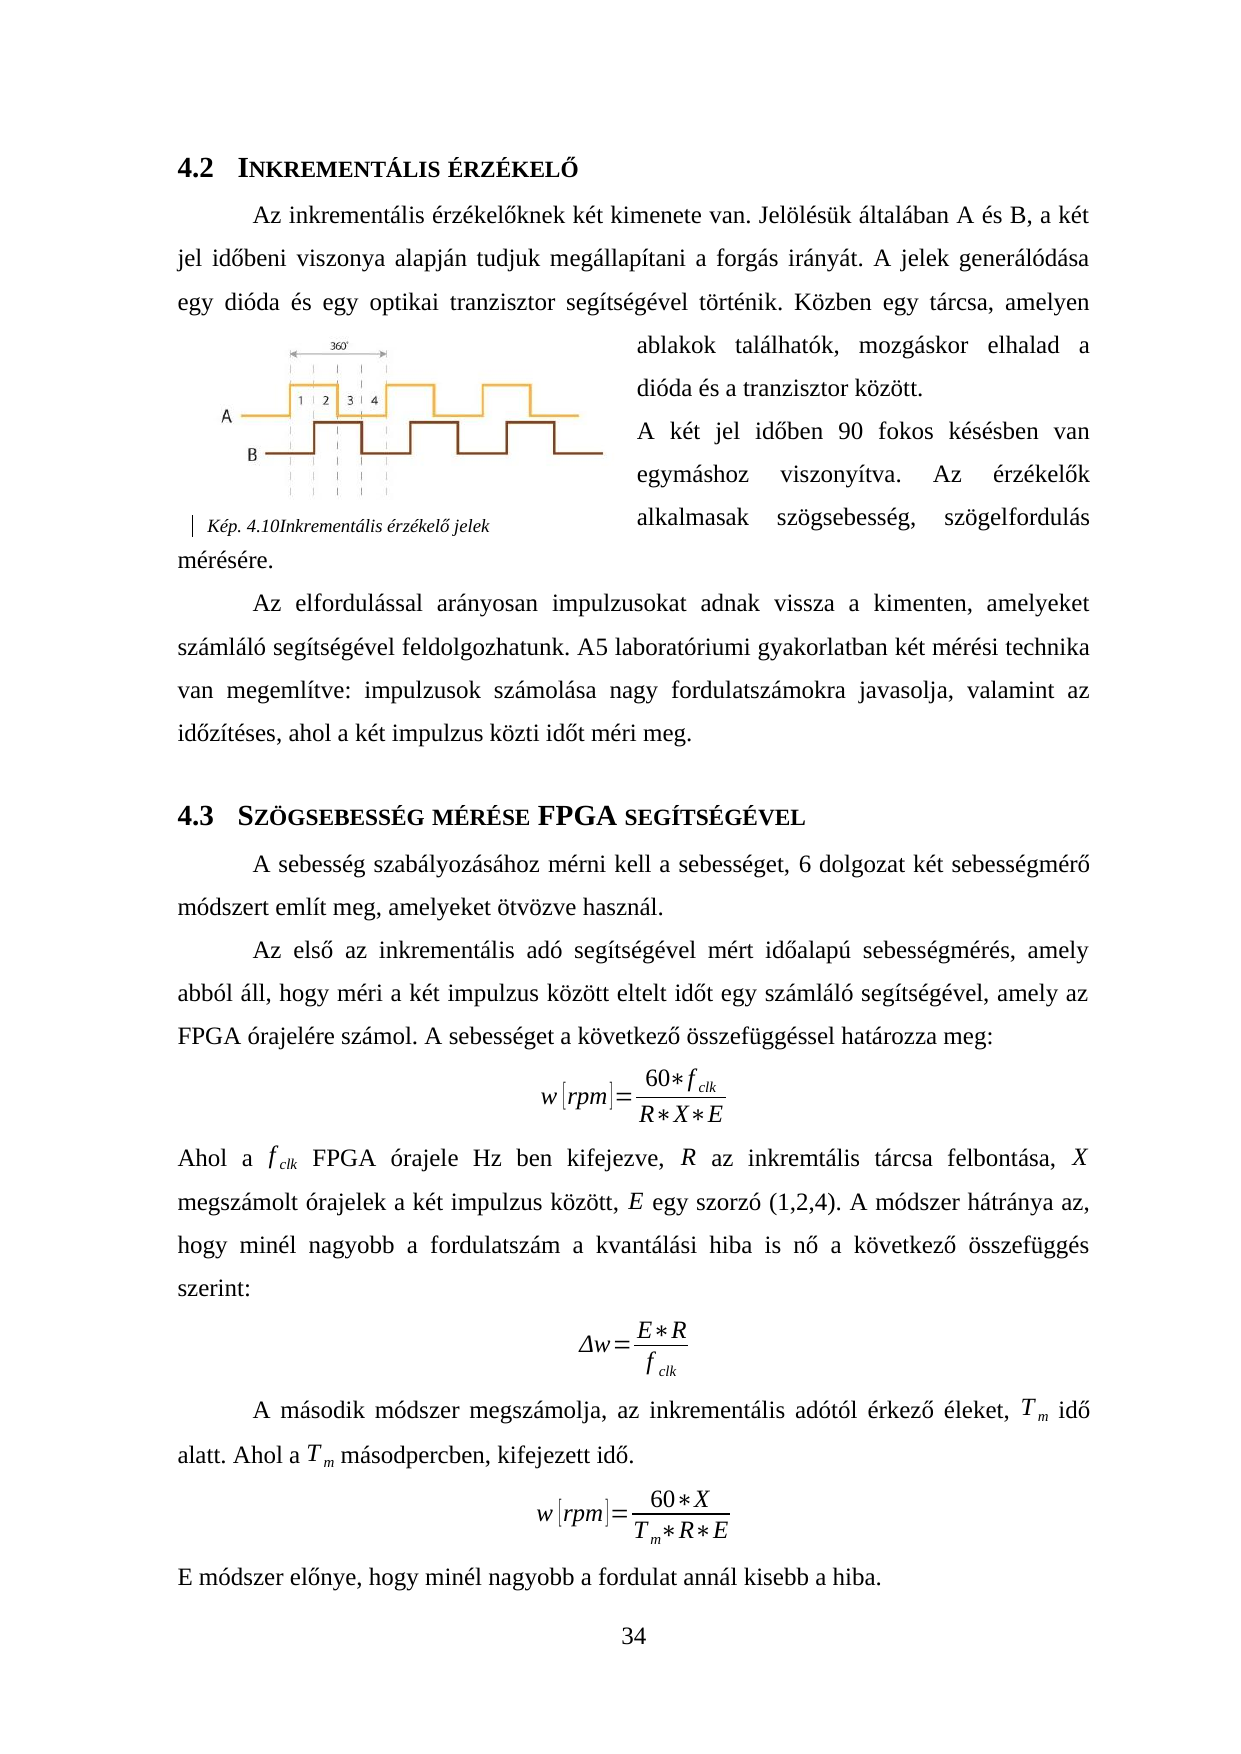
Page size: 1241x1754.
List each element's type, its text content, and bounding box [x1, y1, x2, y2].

text Az inkrementális érzékelőknek két kimenete van. Jelölésük általában A és B, a két jel időbeni viszonya alapján tudjuk megállapítani a forgás irányát. A jelek generálódása egy dióda és egy optikai tranzisztor segítségével történik. Közben egy tárcsa, amelyen ablakok találhatók, mozgáskor elhalad a dióda és a tranzisztor között. [177, 200, 1090, 402]
text A sebesség szabályozásához mérni kell a sebességet, dolgozat két sebességmérő módszert említ meg, amelyeket ötvözve használ. [177, 849, 1090, 921]
text E módszer előnye, hogy minél nagyobb a fordulat annál kisebb a hiba. [177, 1562, 1090, 1591]
text Ahol a FPGA órajele Hz ben kifejezve, az inkremtális tárcsa felbontása, megszámolt órajelek a két impulzus között, egy szorzó (1,2,4). A módszer hátránya az, hogy minél nagyobb a fordulatszám a kvantálási hiba is nő a következő összefüggés szerint: [177, 1141, 1090, 1302]
text Az elfordulással arányosan impulzusokat adnak vissza a kimenten, amelyeket számláló segítségével feldolgozhatunk. A laboratóriumi gyakorlatban két mérési technika van megemlítve: impulzusok számolása nagy fordulatszámokra javasolja, valamint az időzítéses, ahol a két impulzus közti időt méri meg. [177, 588, 1090, 747]
subtitle Szögsebesség mérése FPGA segítségével [177, 798, 1090, 832]
subtitle Inkrementális érzékelő [177, 150, 1090, 183]
text A két jel időben 90 fokos késésben van egymáshoz viszonyítva. Az érzékelők alkalmasak szögsebesség, szögelfordulás mérésére. [177, 416, 1090, 574]
text Az első az inkrementális adó segítségével mért időalapú sebességmérés, amely abból áll, hogy méri a két impulzus között eltelt időt egy számláló segítségével, amely az FPGA órajelére számol. A sebességet a következő összefüggéssel határozza meg: [177, 935, 1090, 1050]
picture [206, 329, 618, 506]
text A második módszer megszámolja, az inkrementális adótól érkező éleket, idő alatt. Ahol a másodpercben, kifejezett idő. [177, 1394, 1090, 1471]
